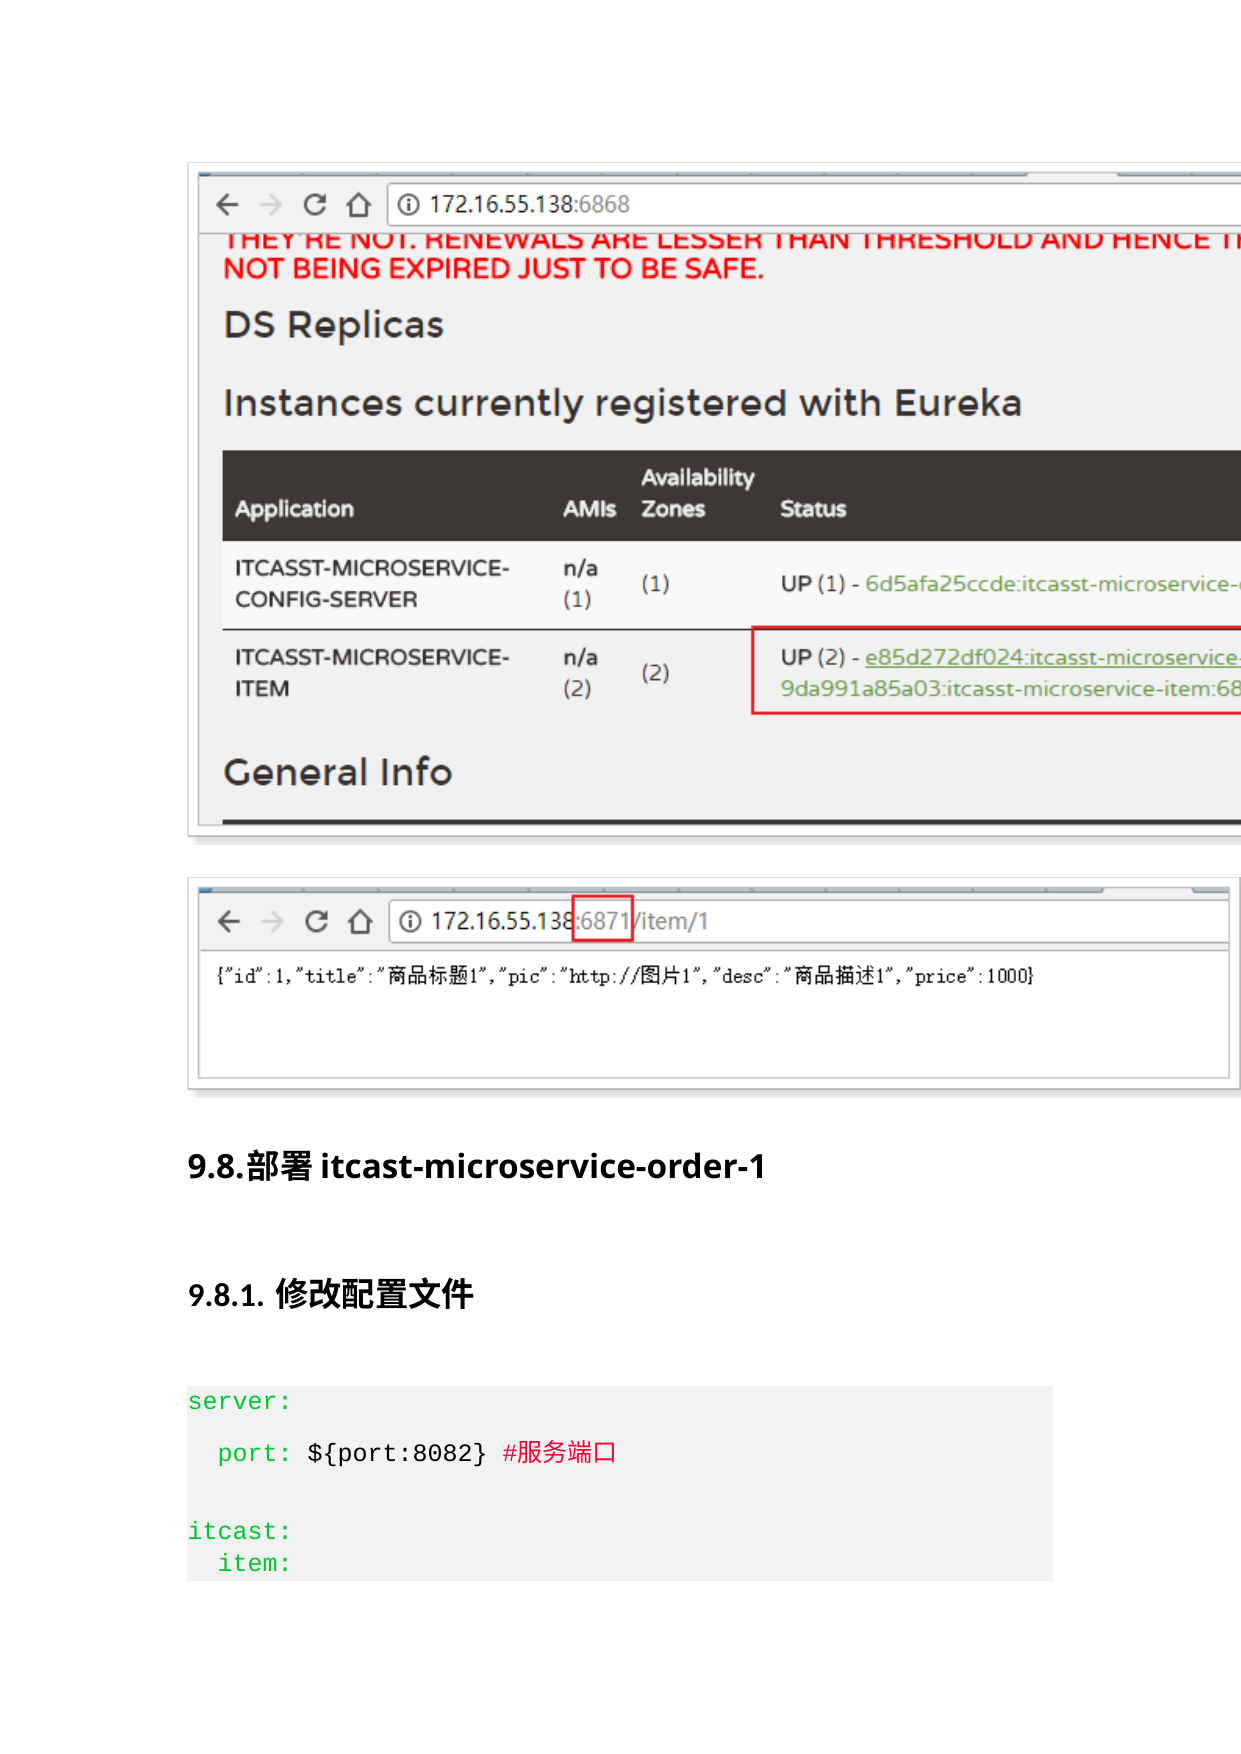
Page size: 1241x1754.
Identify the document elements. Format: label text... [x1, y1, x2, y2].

text server: [187, 1386, 1053, 1419]
picture [187, 162, 1241, 845]
text port: ${port:8082} #服务端口 [187, 1419, 1053, 1484]
subtitle 修改配置文件 [187, 1259, 1053, 1324]
text item: [187, 1549, 1053, 1581]
subtitle 部署itcast-microservice-order-1 [187, 1132, 1053, 1197]
picture [187, 877, 1241, 1098]
text itcast: [187, 1516, 1053, 1549]
